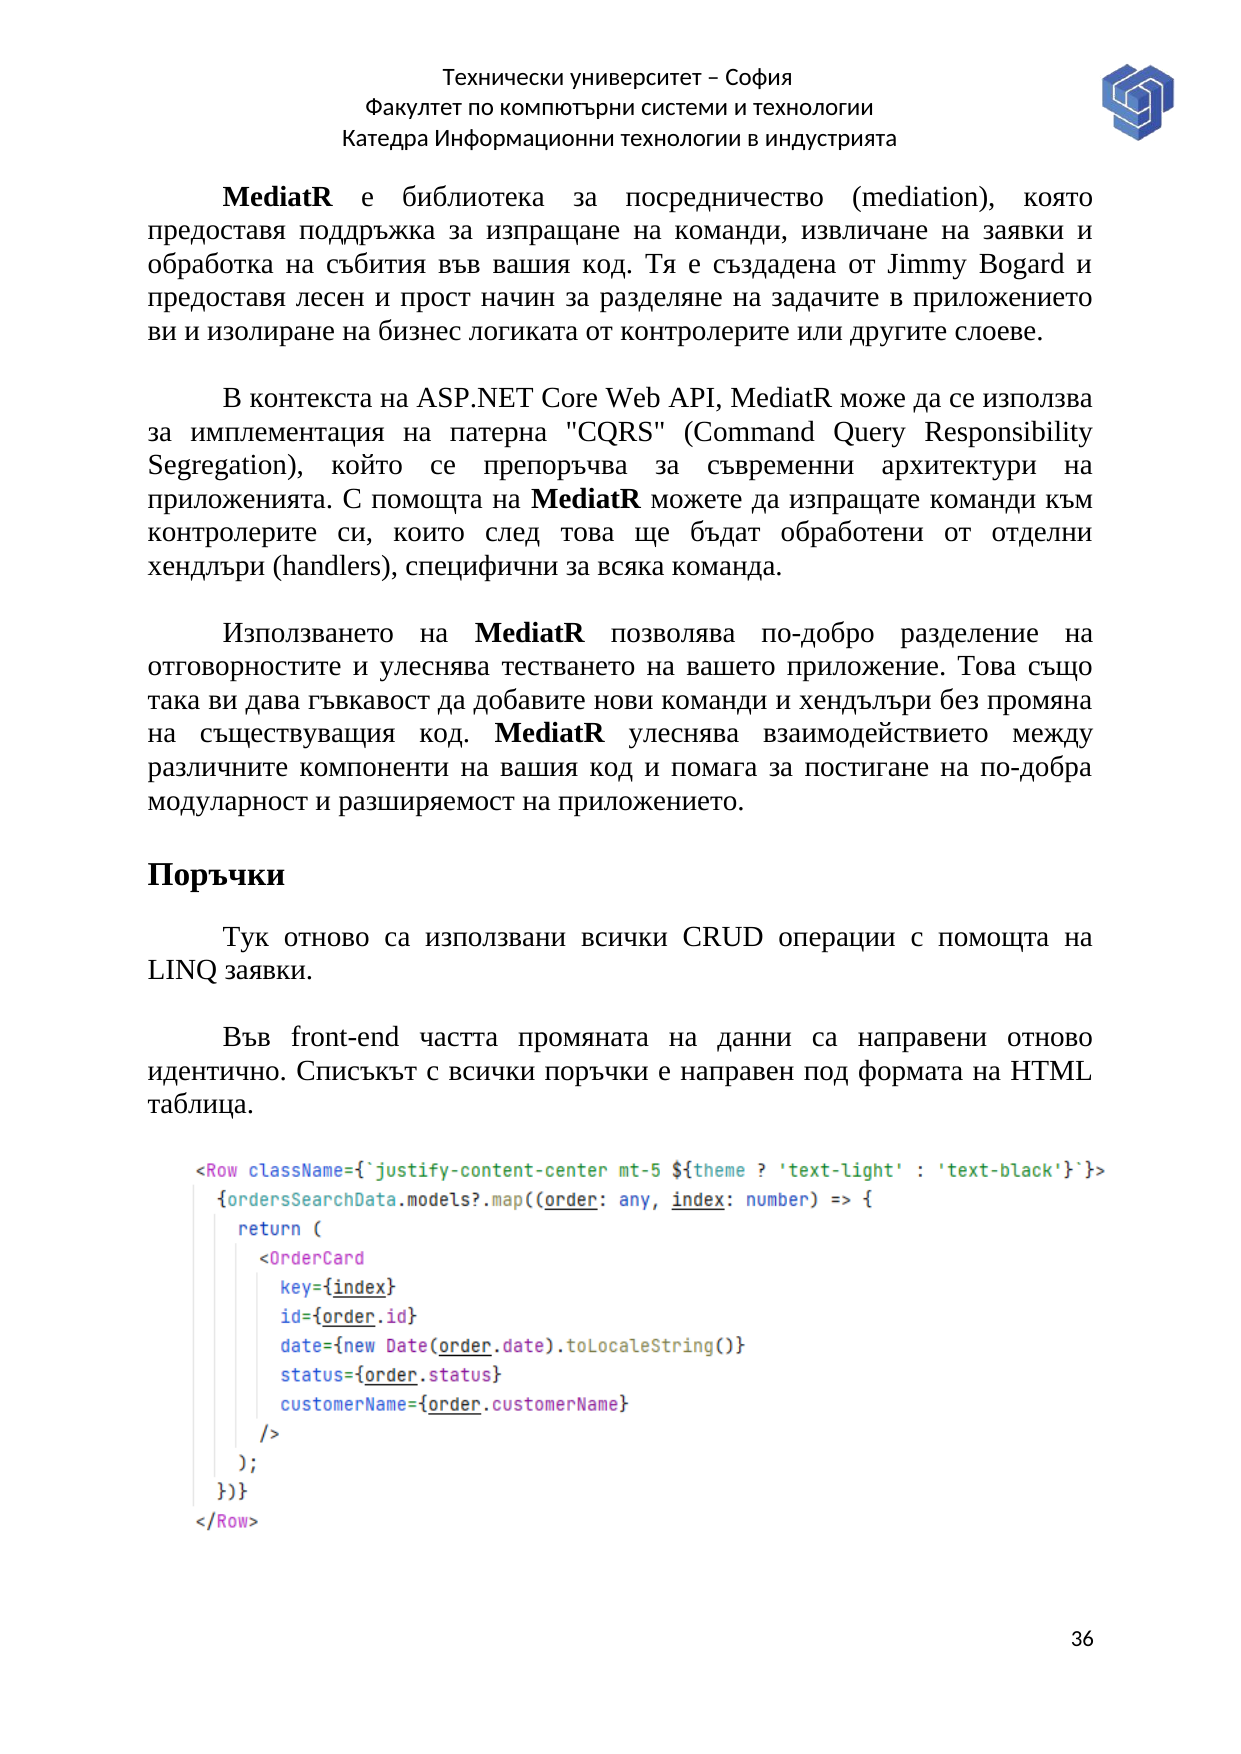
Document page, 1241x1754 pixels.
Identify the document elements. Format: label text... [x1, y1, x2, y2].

picture [181, 1153, 1124, 1531]
text В контекста на ASP.NET Core Web API, MediatR може да се използва за имплементация на патерна "CQRS" (Command Query Responsibility Segregation), който се препоръчва за съвременни архитектури на приложенията. С помощта на MediatR можете да изпращате команди към контролерите си, които след това ще бъдат обработени от отделни хендлъри (handlers), специфични за всяка команда. [147, 380, 1094, 581]
text Използването на MediatR позволява по-добро разделение на отговорностите и улеснява тестването на вашето приложение. Това също така ви дава гъвкавост да добавите нови команди и хендълъри без промяна на съществуващия код. MediatR улеснява взаимодействието между различните компоненти на вашия код и помага за постигане на по-добра модуларност и разширяемост на приложението. [147, 615, 1094, 816]
subtitle Поръчки [147, 854, 1094, 892]
text MediatR е библиотека за посредничество (mediation), която предоставя поддръжка за изпращане на команди, извличане на заявки и обработка на събития във вашия код. Тя е създадена от Jimmy Bogard и предоставя лесен и прост начин за разделяне на задачите в приложението ви и изолиране на бизнес логиката от контролерите или другите слоеве. [147, 179, 1094, 347]
text Тук отново са използвани всички CRUD операции с помощта на LINQ заявки. [147, 919, 1094, 986]
picture [1092, 56, 1184, 148]
text Във front-end частта промяната на данни са направени отново идентично. Списъкът с всички поръчки е направен под формата на HTML таблица. [147, 1019, 1094, 1120]
